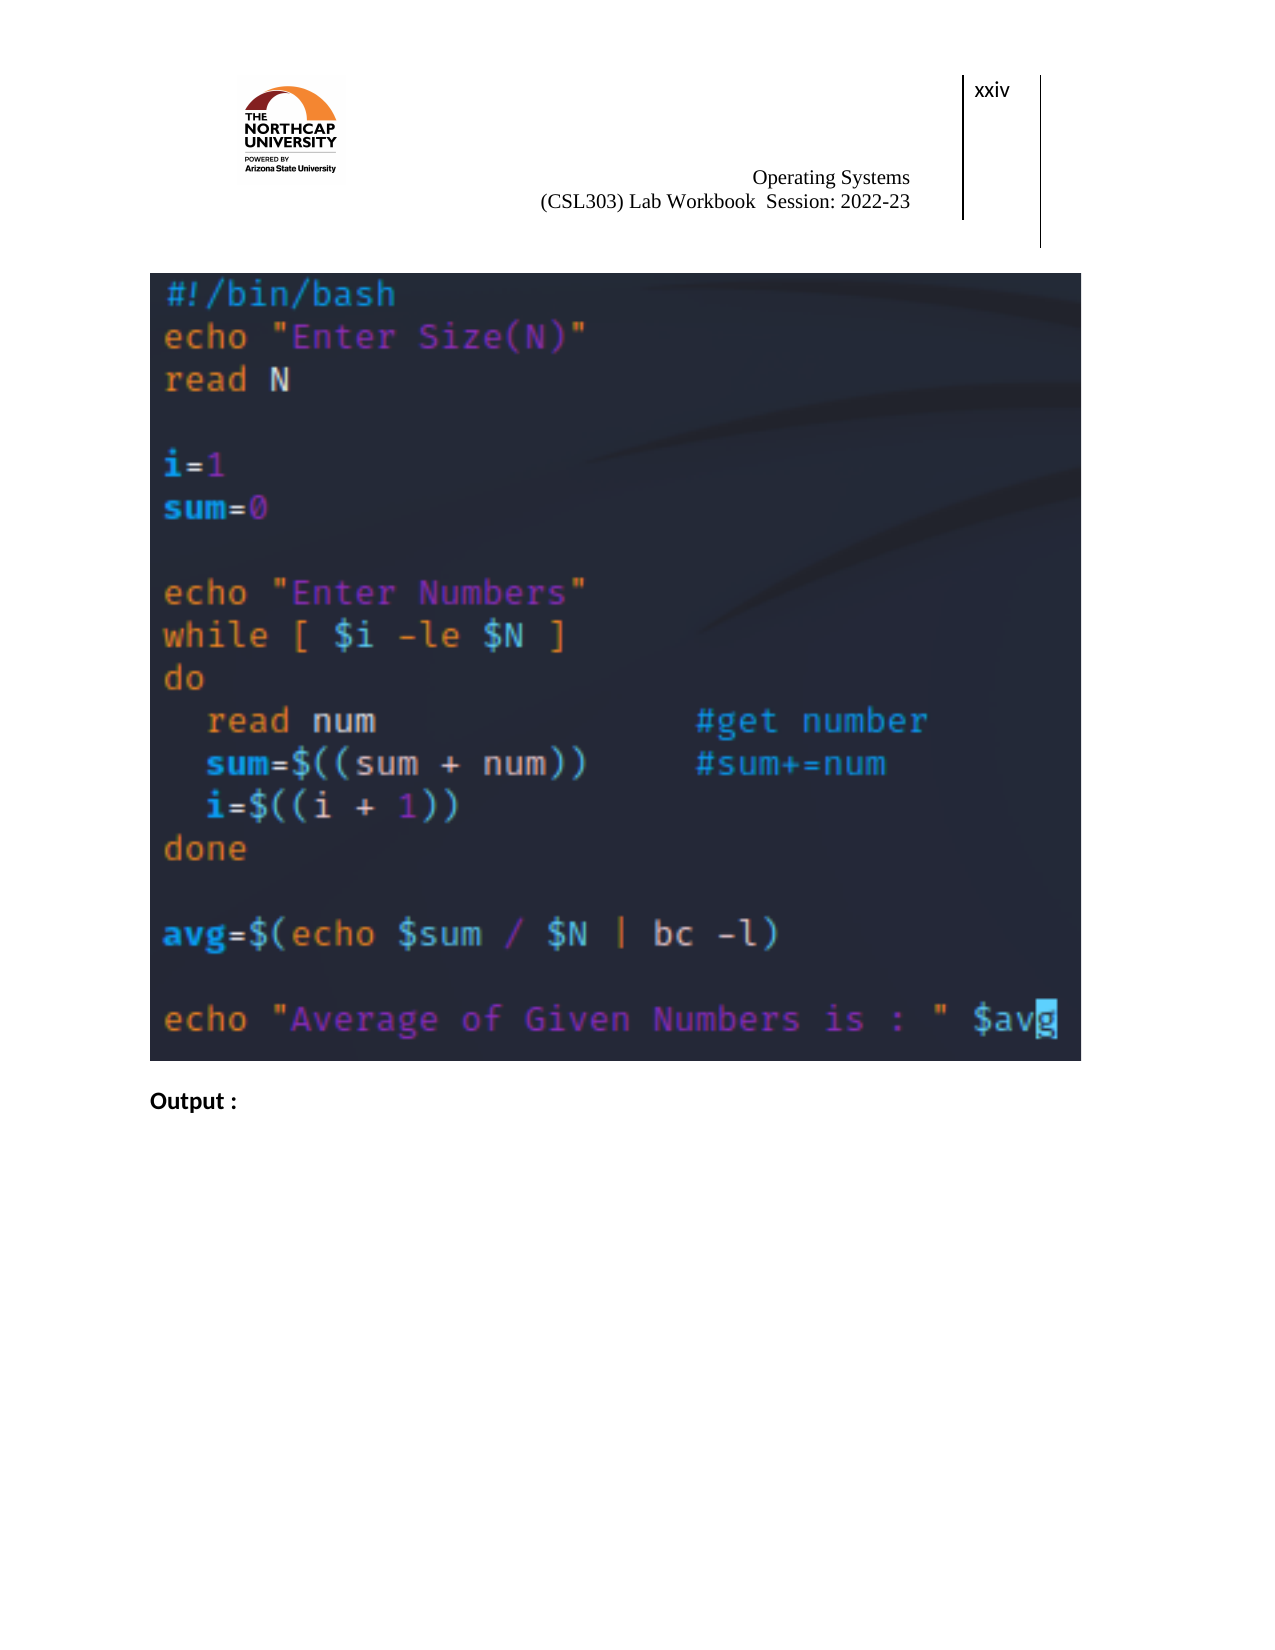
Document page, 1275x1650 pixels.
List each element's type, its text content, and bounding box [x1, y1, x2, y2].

picture [236, 75, 346, 185]
text Output : [150, 1086, 1125, 1116]
picture [150, 273, 1082, 1061]
